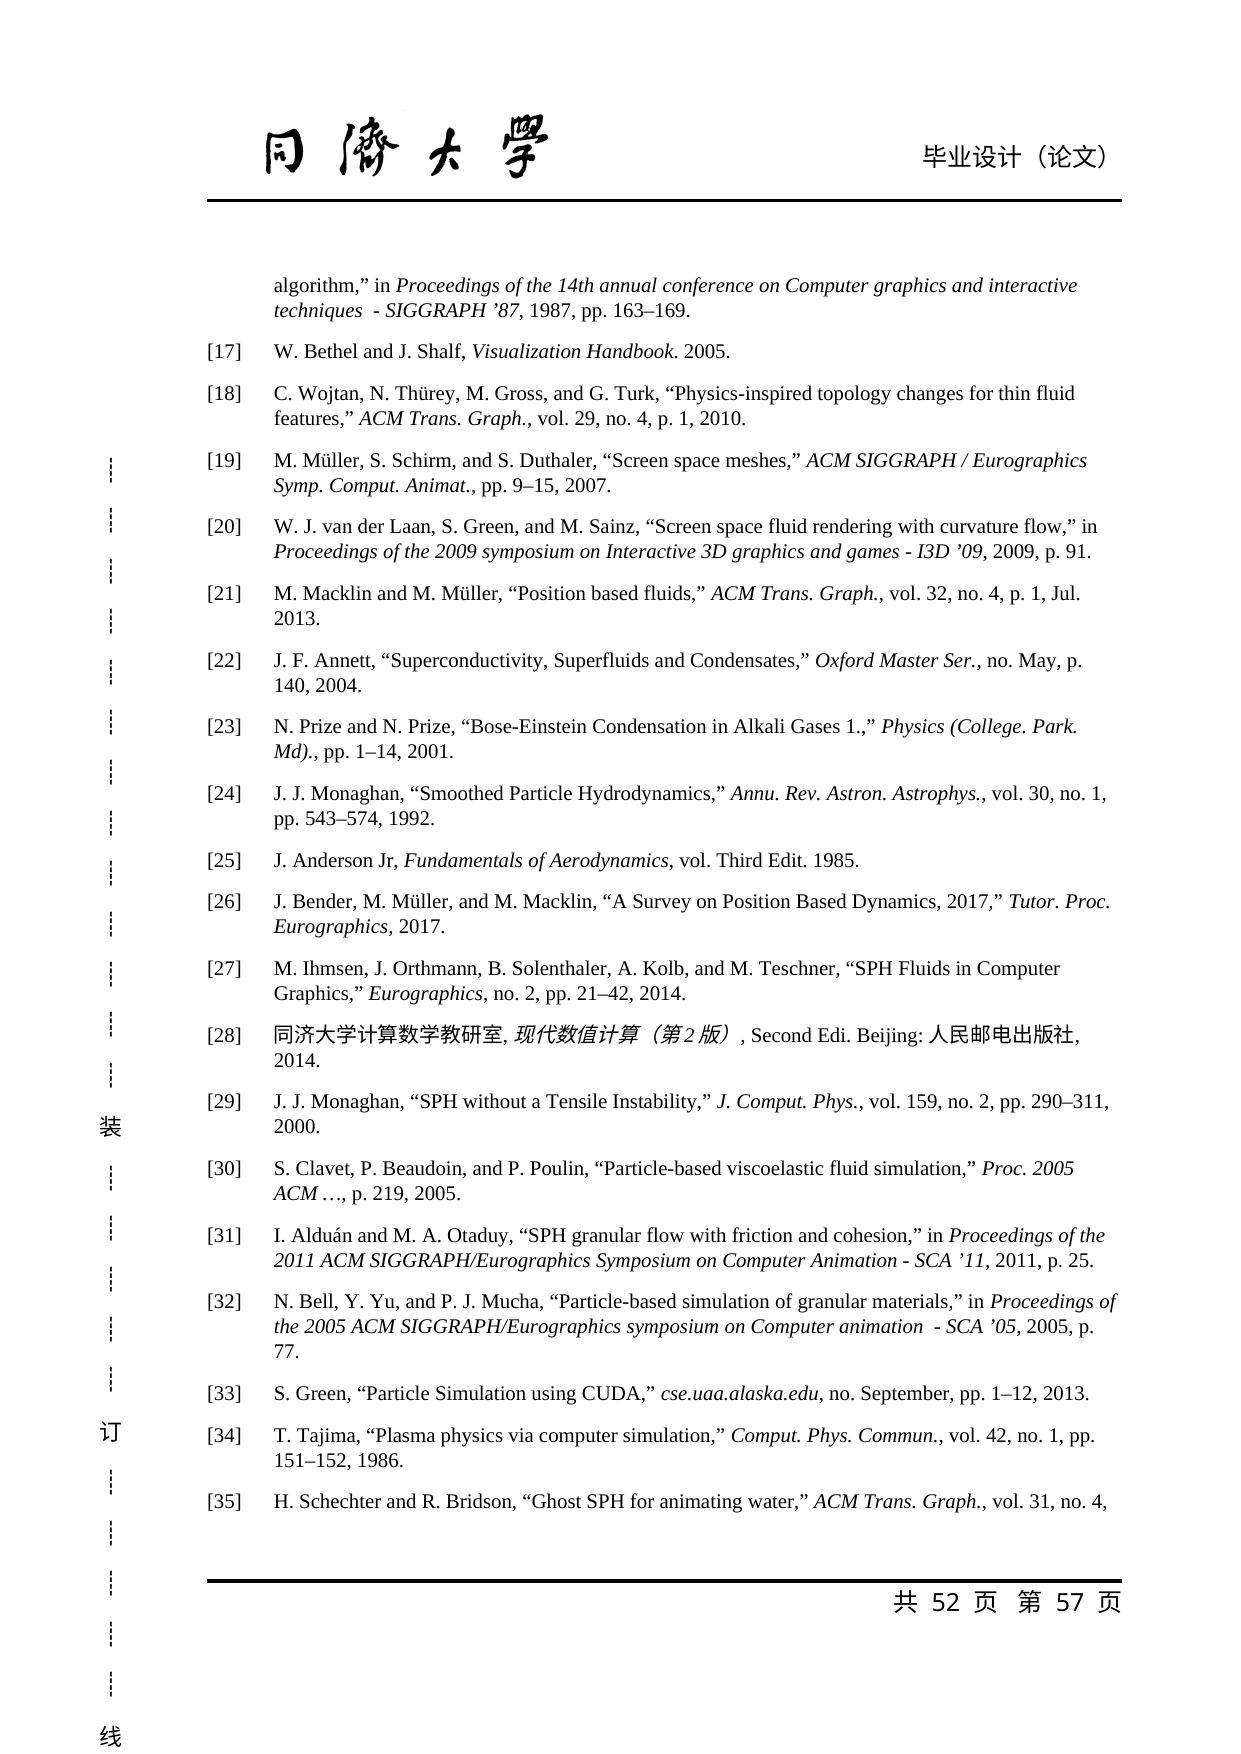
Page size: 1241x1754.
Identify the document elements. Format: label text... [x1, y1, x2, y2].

text [31] I. Alduán and M. A. Otaduy, “SPH granular flow with friction and cohesion,” in Proceedings of the 2011 ACM SIGGRAPH/Eurographics Symposium on Computer Animation - SCA ’11, 2011, p. 25. [207, 1222, 1122, 1272]
text [34] T. Tajima, “Plasma physics via computer simulation,” Comput. Phys. Commun., vol. 42, no. 1, pp. 151–152, 1986. [207, 1422, 1122, 1472]
text [23] N. Prize and N. Prize, “Bose-Einstein Condensation in Alkali Gases 1.,” Physics (College. Park. Md)., pp. 1–14, 2001. [207, 714, 1122, 764]
text [20] W. J. van der Laan, S. Green, and M. Sainz, “Screen space fluid rendering with curvature flow,” in Proceedings of the 2009 symposium on Interactive 3D graphics and games - I3D ’09, 2009, p. 91. [207, 514, 1122, 564]
text [33] S. Green, “Particle Simulation using CUDA,” cse.uaa.alaska.edu, no. September, pp. 1–12, 2013. [207, 1381, 1122, 1406]
picture [244, 106, 566, 185]
text [27] M. Ihmsen, J. Orthmann, B. Solenthaler, A. Kolb, and M. Teschner, “SPH Fluids in Computer Graphics,” Eurographics, no. 2, pp. 21–42, 2014. [207, 956, 1122, 1006]
text [29] J. J. Monaghan, “SPH without a Tensile Instability,” J. Comput. Phys., vol. 159, no. 2, pp. 290–311, 2000. [207, 1089, 1122, 1139]
text [22] J. F. Annett, “Superconductivity, Superfluids and Condensates,” Oxford Master Ser., no. May, p. 140, 2004. [207, 647, 1122, 697]
text [19] M. Müller, S. Schirm, and S. Duthaler, “Screen space meshes,” ACM SIGGRAPH / Eurographics Symp. Comput. Animat., pp. 9–15, 2007. [207, 447, 1122, 497]
text [17] W. Bethel and J. Shalf, Visualization Handbook. 2005. [207, 339, 1122, 364]
text [26] J. Bender, M. Müller, and M. Macklin, “A Survey on Position Based Dynamics, 2017,” Tutor. Proc. Eurographics, 2017. [207, 889, 1122, 939]
text [25] J. Anderson Jr, Fundamentals of Aerodynamics, vol. Third Edit. 1985. [207, 847, 1122, 872]
text [18] C. Wojtan, N. Thürey, M. Gross, and G. Turk, “Physics-inspired topology changes for thin fluid features,” ACM Trans. Graph., vol. 29, no. 4, p. 1, 2010. [207, 381, 1122, 431]
text [32] N. Bell, Y. Yu, and P. J. Mucha, “Particle-based simulation of granular materials,” in Proceedings of the 2005 ACM SIGGRAPH/Eurographics symposium on Computer animation - SCA ’05, 2005, p. 77. [207, 1289, 1122, 1364]
text [28] 同济大学计算数学教研室, 现代数值计算（第2版）, Second Edi. Beijing: 人民邮电出版社, 2014. [207, 1022, 1122, 1072]
text [21] M. Macklin and M. Müller, “Position based fluids,” ACM Trans. Graph., vol. 32, no. 4, p. 1, Jul. 2013. [207, 581, 1122, 631]
text [24] J. J. Monaghan, “Smoothed Particle Hydrodynamics,” Annu. Rev. Astron. Astrophys., vol. 30, no. 1, pp. 543–574, 1992. [207, 781, 1122, 831]
text [35] H. Schechter and R. Bridson, “Ghost SPH for animating water,” ACM Trans. Graph., vol. 31, no. 4, pp. 1–8, Jul. 2012. [207, 1489, 1122, 1514]
text [30] S. Clavet, P. Beaudoin, and P. Poulin, “Particle-based viscoelastic fluid simulation,” Proc. 2005 ACM …, p. 219, 2005. [207, 1156, 1122, 1206]
